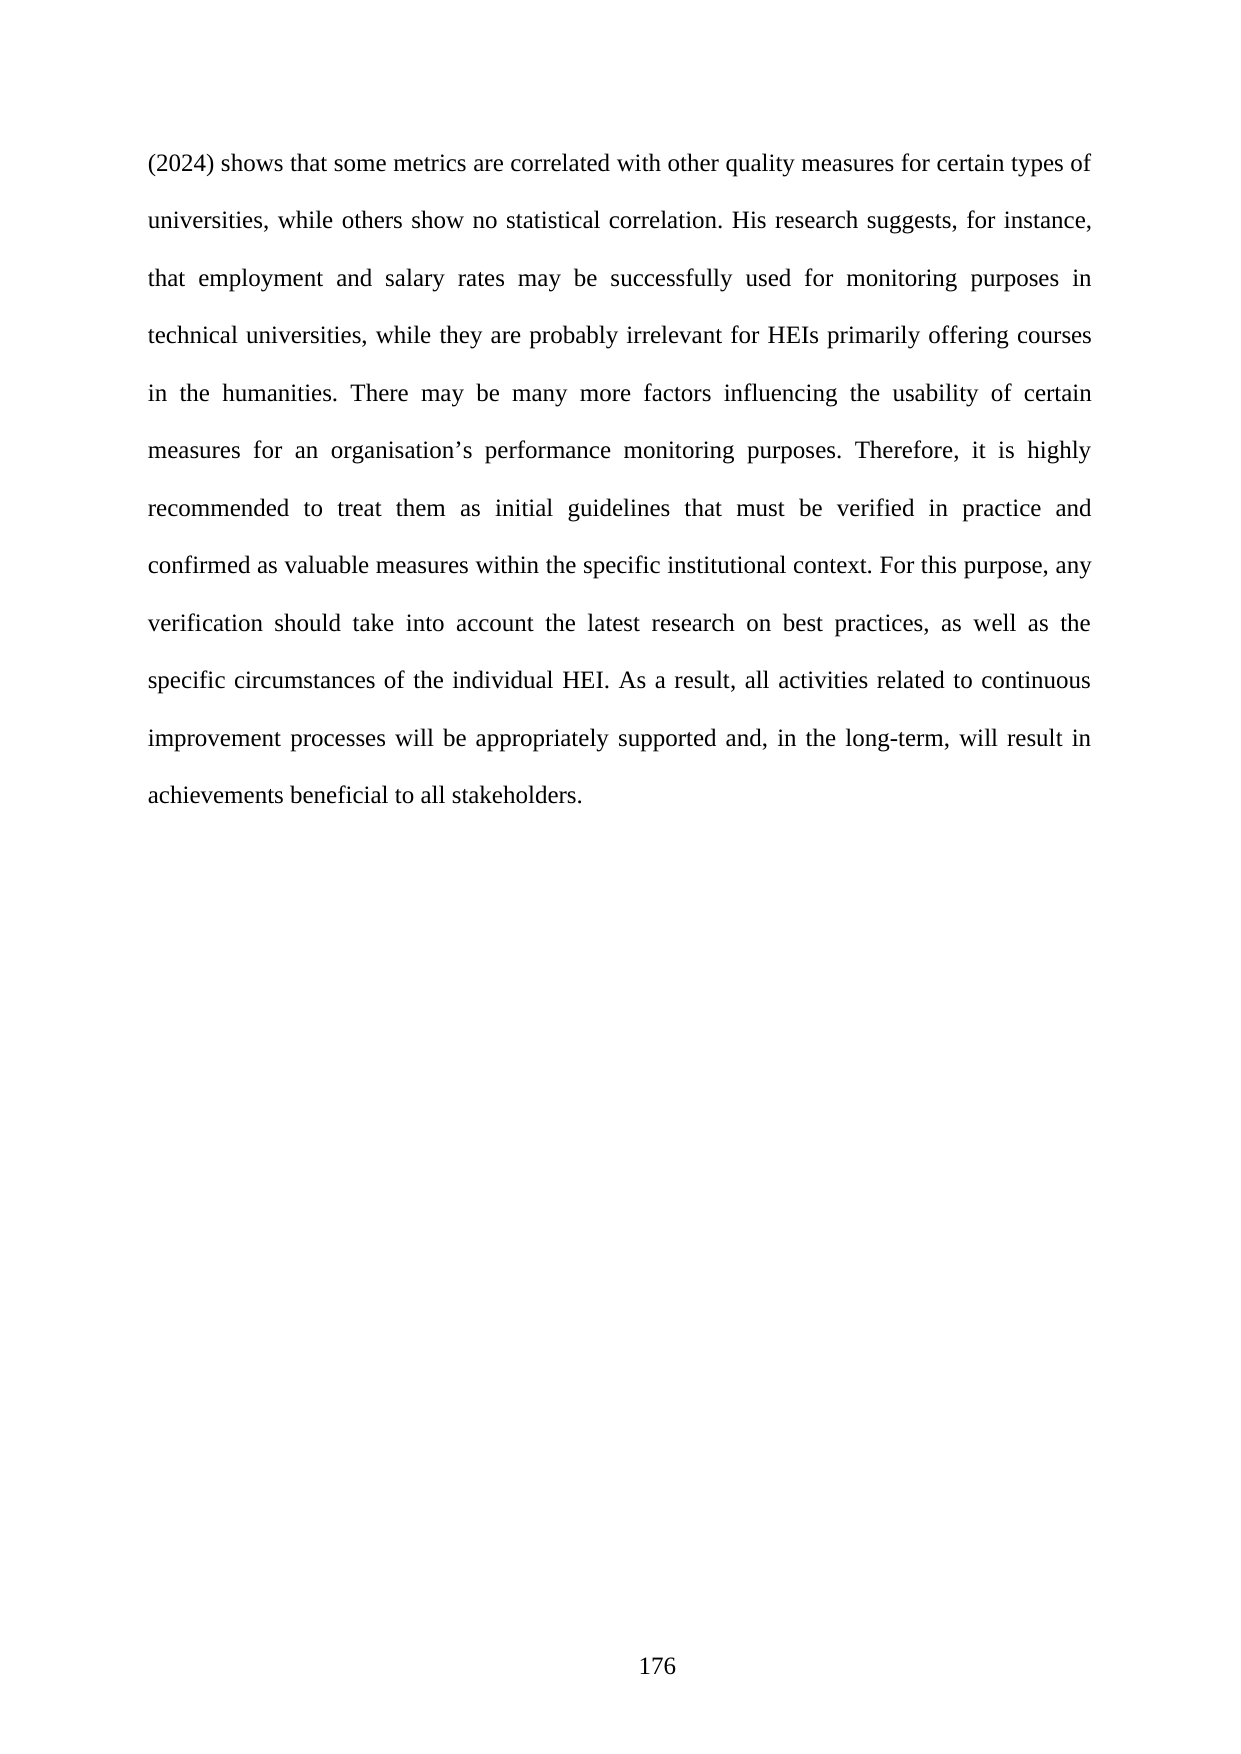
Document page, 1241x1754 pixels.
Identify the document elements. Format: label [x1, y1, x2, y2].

text [148, 148, 1093, 809]
